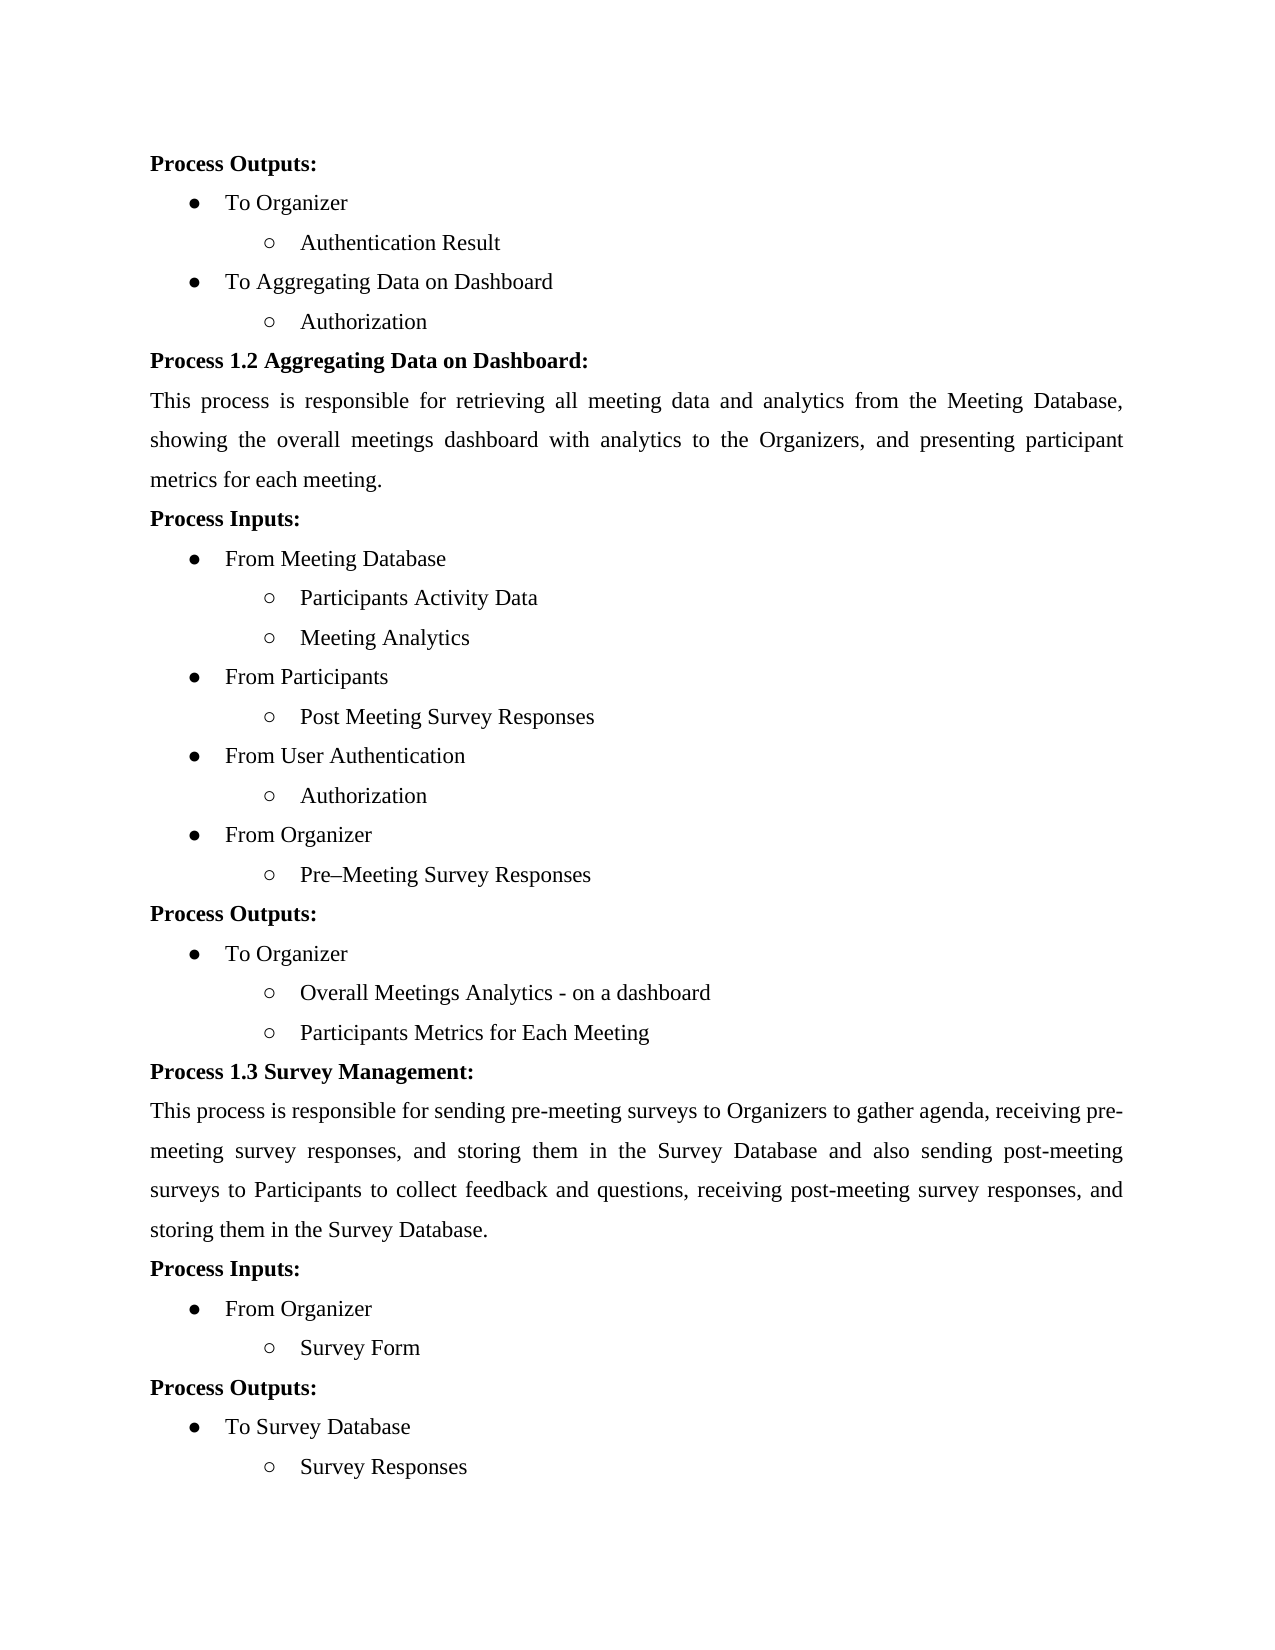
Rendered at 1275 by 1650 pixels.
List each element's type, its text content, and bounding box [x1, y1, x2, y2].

list Post Meeting Survey Responses [262, 703, 1125, 729]
list To Aggregating Data on Dashboard [187, 268, 1125, 295]
text Process Inputs: [150, 505, 1125, 532]
list Authorization [262, 308, 1125, 334]
list Pre–Meeting Survey Responses [262, 861, 1125, 887]
text This process is responsible for sending pre-meeting surveys to Organizers to gather agenda, receiving pre-meeting survey responses, and storing them in the Survey Database and also sending post-meeting surveys to Participants to collect feedback and questions, receiving post-meeting survey responses, and storing them in the Survey Database. [150, 1097, 1125, 1242]
list Overall Meetings Analytics - on a dashboard [262, 979, 1125, 1005]
list From Meeting Database [187, 545, 1125, 571]
list Survey Form [262, 1334, 1125, 1361]
list To Organizer [187, 189, 1125, 216]
list Participants Metrics for Each Meeting [262, 1018, 1125, 1045]
text Process 1.3 Survey Management: [150, 1058, 1125, 1084]
list To Organizer [187, 939, 1125, 966]
text Process Outputs: [150, 1374, 1125, 1400]
text Process Inputs: [150, 1255, 1125, 1282]
list Authentication Result [262, 229, 1125, 255]
list Authorization [262, 782, 1125, 808]
list From User Authentication [187, 742, 1125, 768]
list From Organizer [187, 1295, 1125, 1321]
text Process Outputs: [150, 900, 1125, 926]
list To Survey Database [187, 1413, 1125, 1440]
text Process 1.2 Aggregating Data on Dashboard: [150, 347, 1125, 374]
text This process is responsible for retrieving all meeting data and analytics from the Meeting Database, showing the overall meetings dashboard with analytics to the Organizers, and presenting participant metrics for each meeting. [150, 387, 1125, 492]
list From Participants [187, 663, 1125, 689]
list Meeting Analytics [262, 624, 1125, 650]
list Participants Activity Data [262, 584, 1125, 611]
list Survey Responses [262, 1453, 1125, 1479]
text Process Outputs: [150, 150, 1125, 176]
list From Organizer [187, 821, 1125, 847]
